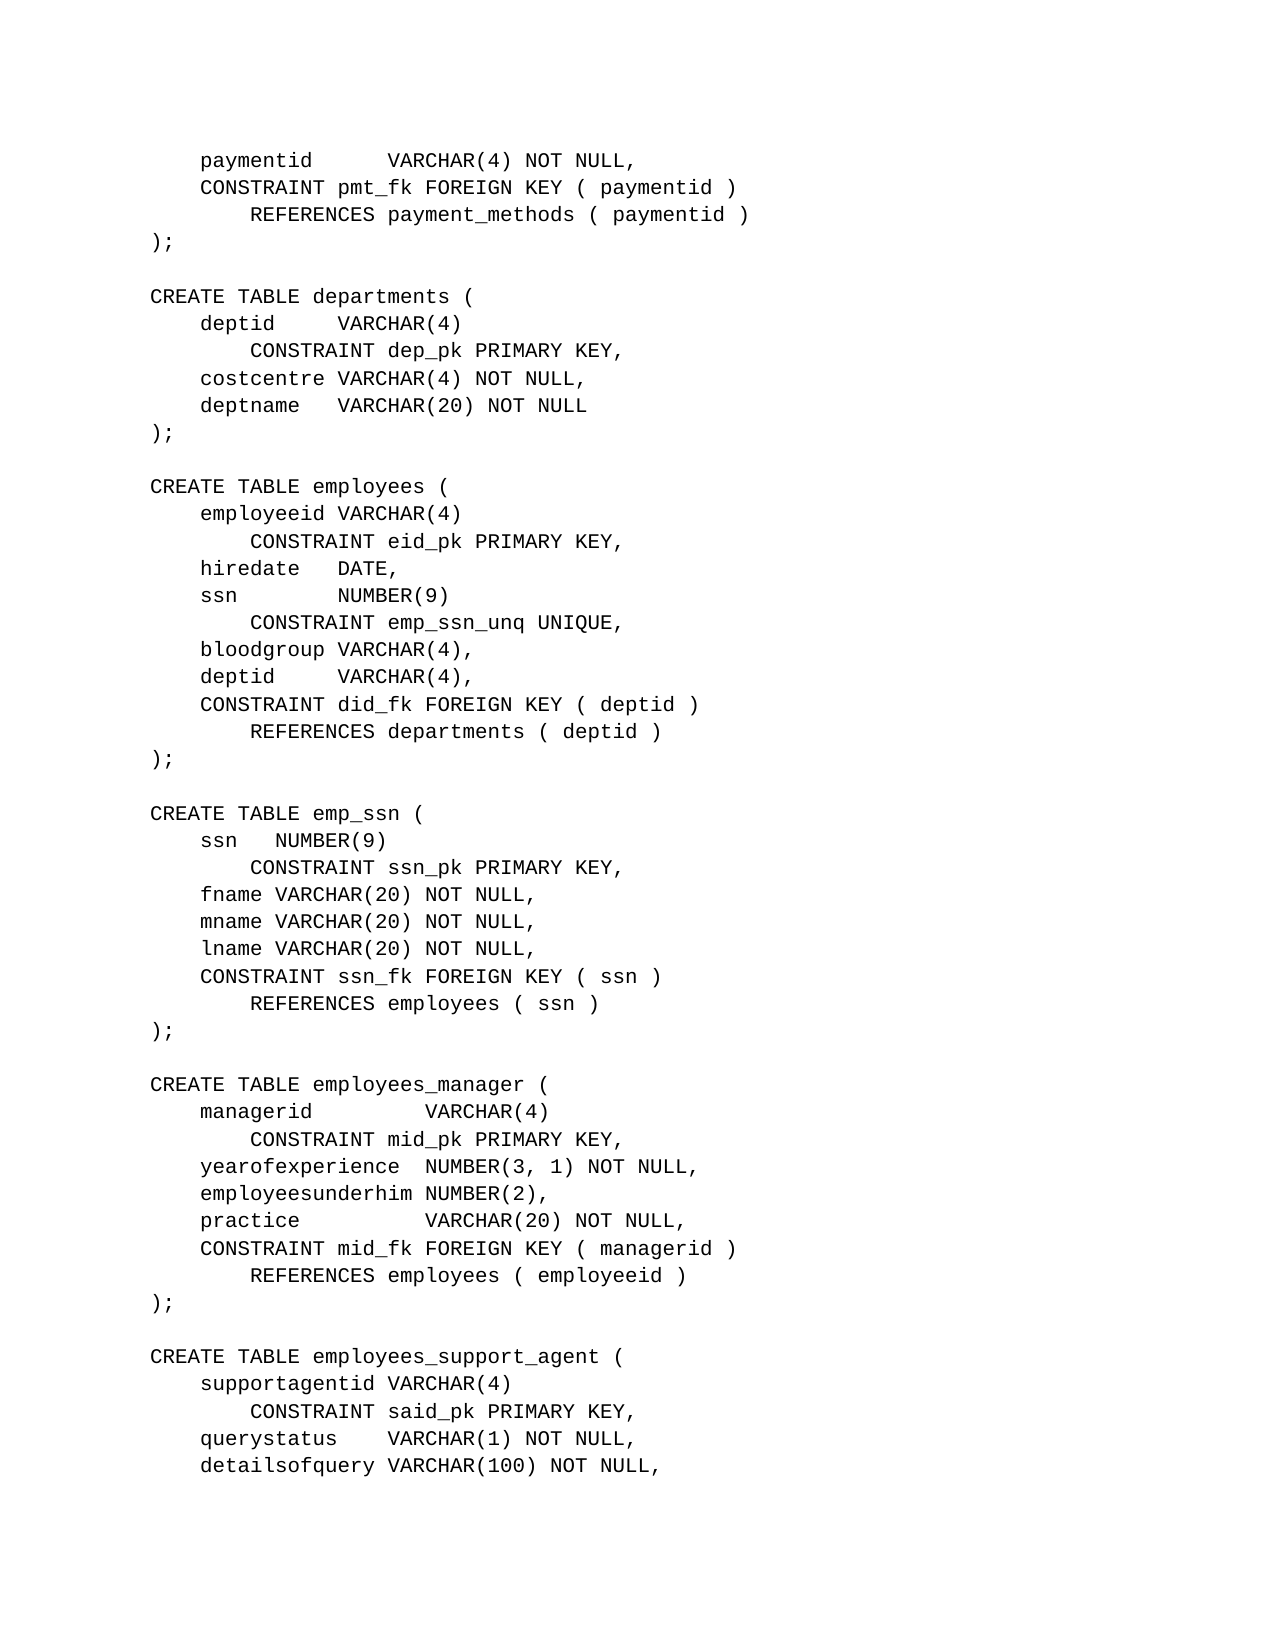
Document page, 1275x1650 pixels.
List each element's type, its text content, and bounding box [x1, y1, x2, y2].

text yearofexperience NUMBER(3, 1) NOT NULL, [150, 1156, 1125, 1179]
text supportagentid VARCHAR(4) [150, 1373, 1125, 1397]
text REFERENCES employees ( employeeid ) [150, 1265, 1125, 1288]
text CREATE TABLE employees_manager ( [150, 1074, 1125, 1098]
text CREATE TABLE employees ( [150, 476, 1125, 500]
text paymentid VARCHAR(4) NOT NULL, [150, 150, 1125, 174]
text ); [150, 748, 1125, 772]
text employeeid VARCHAR(4) [150, 503, 1125, 527]
text practice VARCHAR(20) NOT NULL, [150, 1210, 1125, 1234]
text ssn NUMBER(9) [150, 830, 1125, 853]
text CREATE TABLE departments ( [150, 286, 1125, 309]
text ssn NUMBER(9) [150, 585, 1125, 609]
text CONSTRAINT emp_ssn_unq UNIQUE, [150, 612, 1125, 636]
text ); [150, 1292, 1125, 1316]
text CONSTRAINT mid_pk PRIMARY KEY, [150, 1129, 1125, 1152]
text deptname VARCHAR(20) NOT NULL [150, 395, 1125, 418]
text lname VARCHAR(20) NOT NULL, [150, 938, 1125, 962]
text bloodgroup VARCHAR(4), [150, 639, 1125, 663]
text REFERENCES departments ( deptid ) [150, 721, 1125, 744]
text deptid VARCHAR(4) [150, 313, 1125, 337]
text querystatus VARCHAR(1) NOT NULL, [150, 1428, 1125, 1451]
text detailsofquery VARCHAR(100) NOT NULL, [150, 1455, 1125, 1479]
text mname VARCHAR(20) NOT NULL, [150, 911, 1125, 935]
text REFERENCES payment_methods ( paymentid ) [150, 204, 1125, 228]
text employeesunderhim NUMBER(2), [150, 1183, 1125, 1207]
text CONSTRAINT ssn_pk PRIMARY KEY, [150, 857, 1125, 881]
text ); [150, 232, 1125, 255]
text ); [150, 422, 1125, 446]
text CONSTRAINT dep_pk PRIMARY KEY, [150, 340, 1125, 364]
text CREATE TABLE emp_ssn ( [150, 802, 1125, 826]
text REFERENCES employees ( ssn ) [150, 993, 1125, 1016]
text hiredate DATE, [150, 558, 1125, 581]
text costcentre VARCHAR(4) NOT NULL, [150, 367, 1125, 391]
text CONSTRAINT mid_fk FOREIGN KEY ( managerid ) [150, 1237, 1125, 1261]
text CONSTRAINT pmt_fk FOREIGN KEY ( paymentid ) [150, 177, 1125, 201]
text deptid VARCHAR(4), [150, 667, 1125, 690]
text fname VARCHAR(20) NOT NULL, [150, 884, 1125, 908]
text CREATE TABLE employees_support_agent ( [150, 1346, 1125, 1370]
text managerid VARCHAR(4) [150, 1102, 1125, 1125]
text ); [150, 1020, 1125, 1044]
text CONSTRAINT ssn_fk FOREIGN KEY ( ssn ) [150, 966, 1125, 989]
text CONSTRAINT said_pk PRIMARY KEY, [150, 1401, 1125, 1424]
text CONSTRAINT did_fk FOREIGN KEY ( deptid ) [150, 694, 1125, 717]
text CONSTRAINT eid_pk PRIMARY KEY, [150, 531, 1125, 554]
